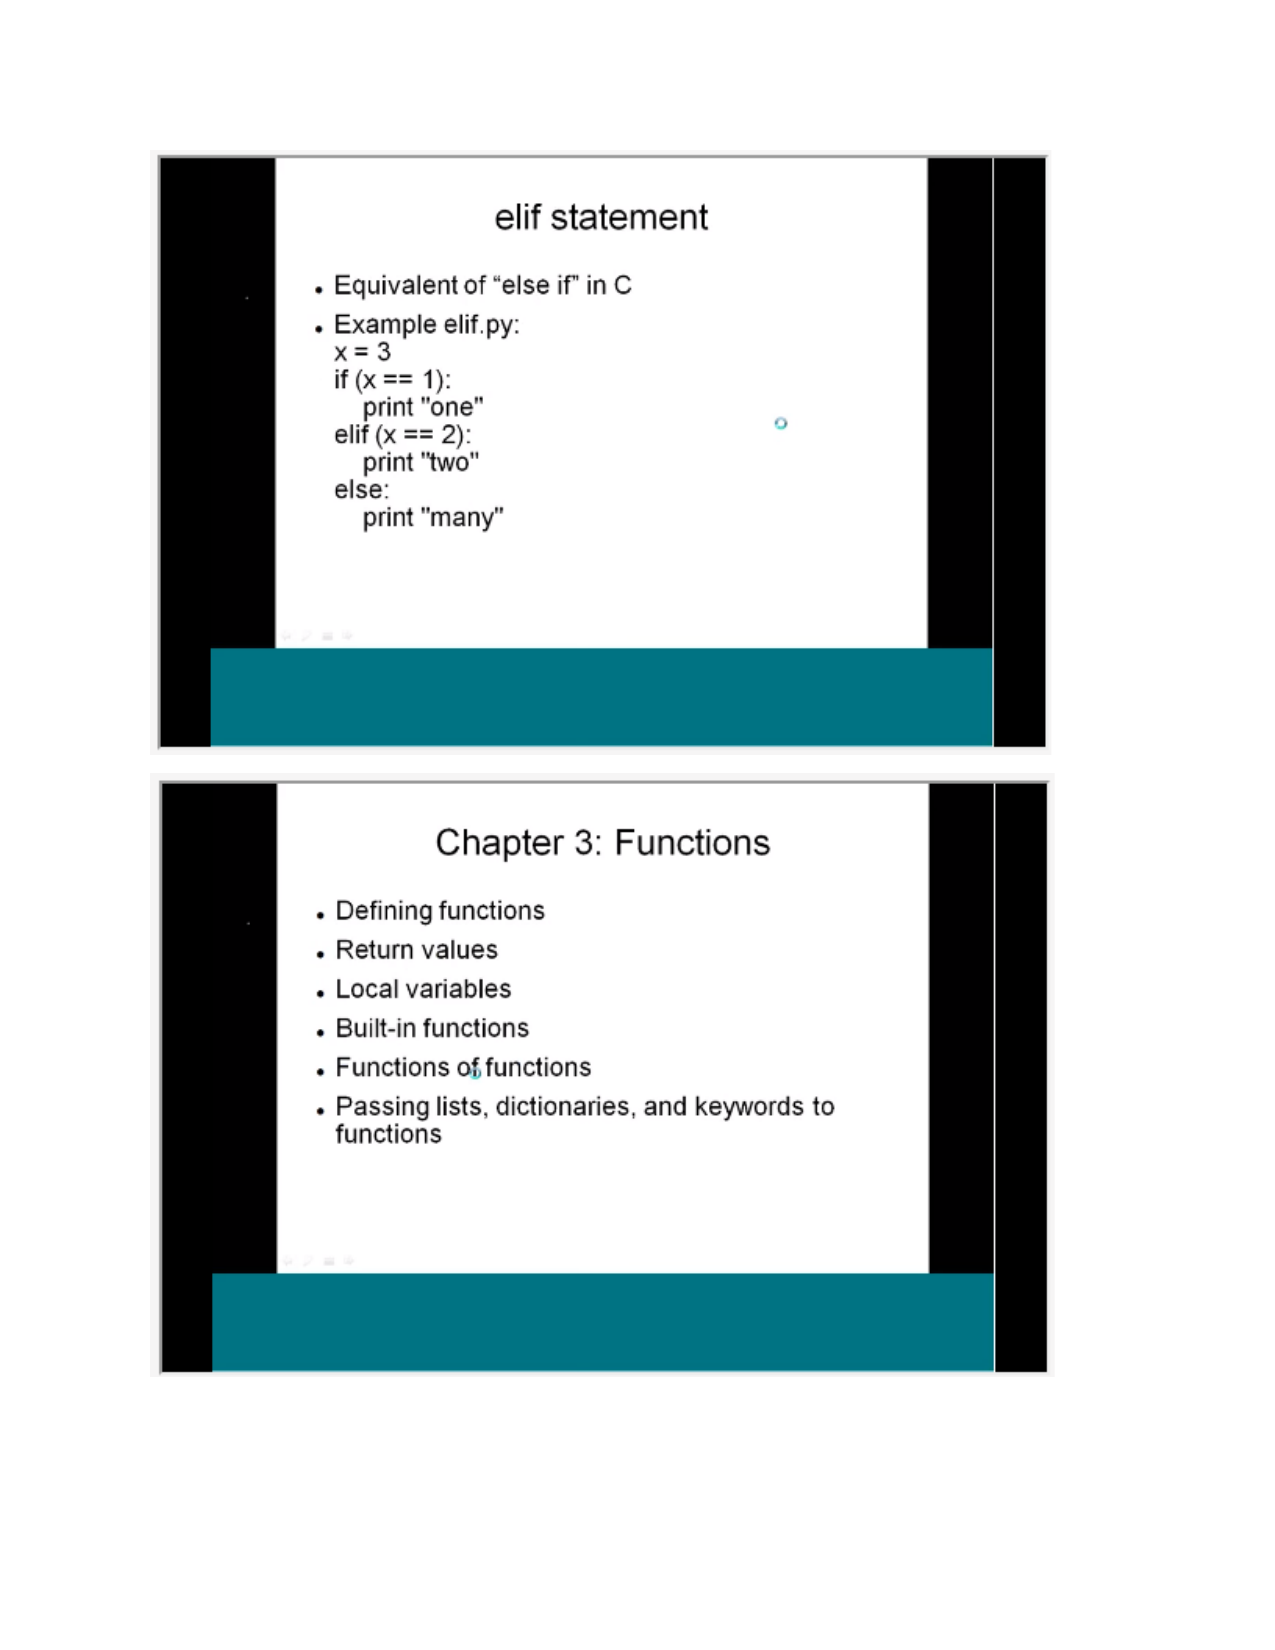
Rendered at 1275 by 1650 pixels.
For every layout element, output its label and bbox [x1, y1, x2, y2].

picture [150, 150, 1052, 755]
picture [150, 773, 1055, 1377]
